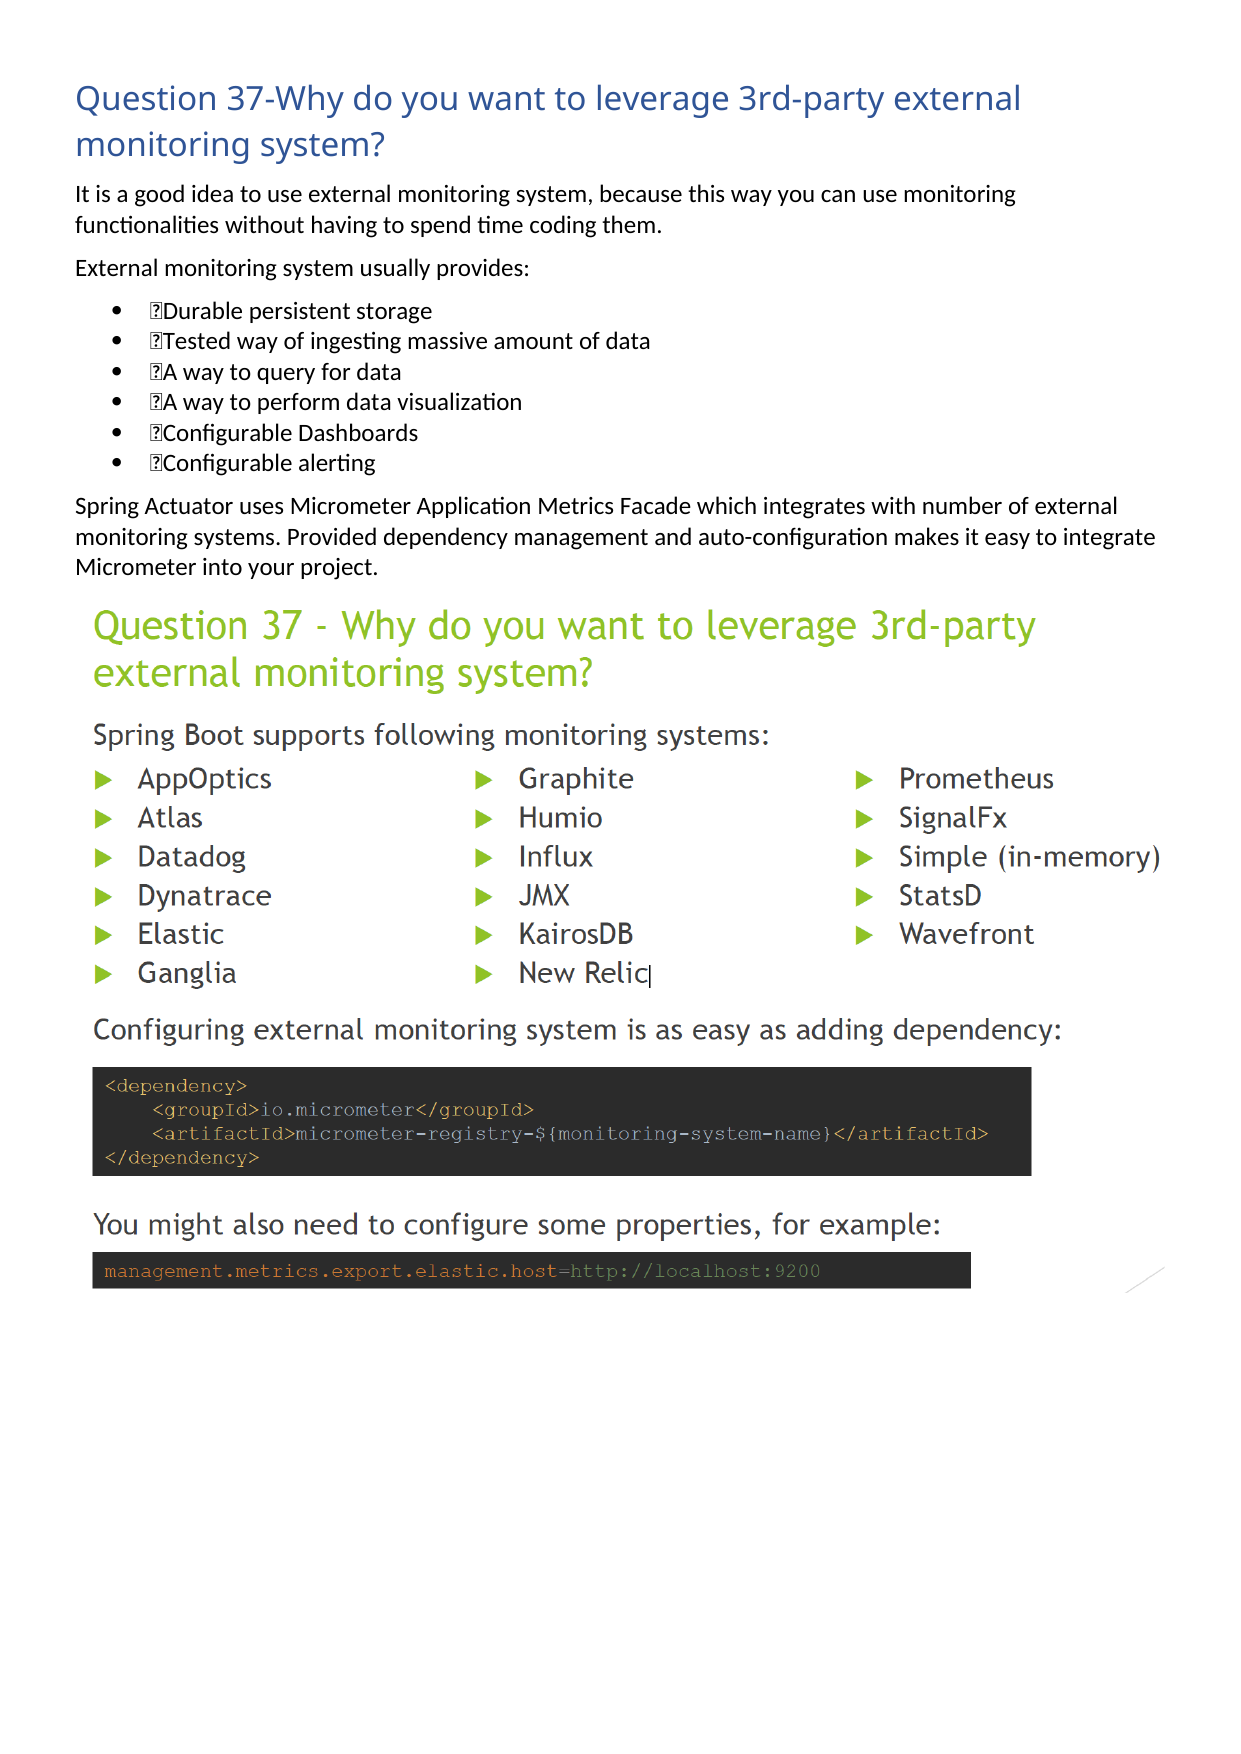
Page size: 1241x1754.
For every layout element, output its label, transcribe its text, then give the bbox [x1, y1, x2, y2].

subtitle Question 37-Why do you want to leverage 3rd-party external monitoring system? [75, 75, 1165, 166]
list Tested way of ingesting massive amount of data [112, 325, 1165, 356]
list A way to perform data visualization [112, 386, 1165, 417]
list Configurable alerting [112, 447, 1165, 478]
list Configurable Dashboards [112, 417, 1165, 447]
text Spring Actuator uses Micrometer Application Metrics Facade which integrates with number of external monitoring systems. Provided dependency management and auto-configuration makes it easy to integrate Micrometer into your project. [75, 491, 1165, 582]
list A way to query for data [112, 356, 1165, 386]
text External monitoring system usually provides: [75, 252, 1165, 282]
text It is a good idea to use external monitoring system, because this way you can use monitoring functionalities without having to spend time coding them. [75, 178, 1165, 239]
list Durable persistent storage [112, 295, 1165, 325]
picture [75, 594, 1165, 1293]
